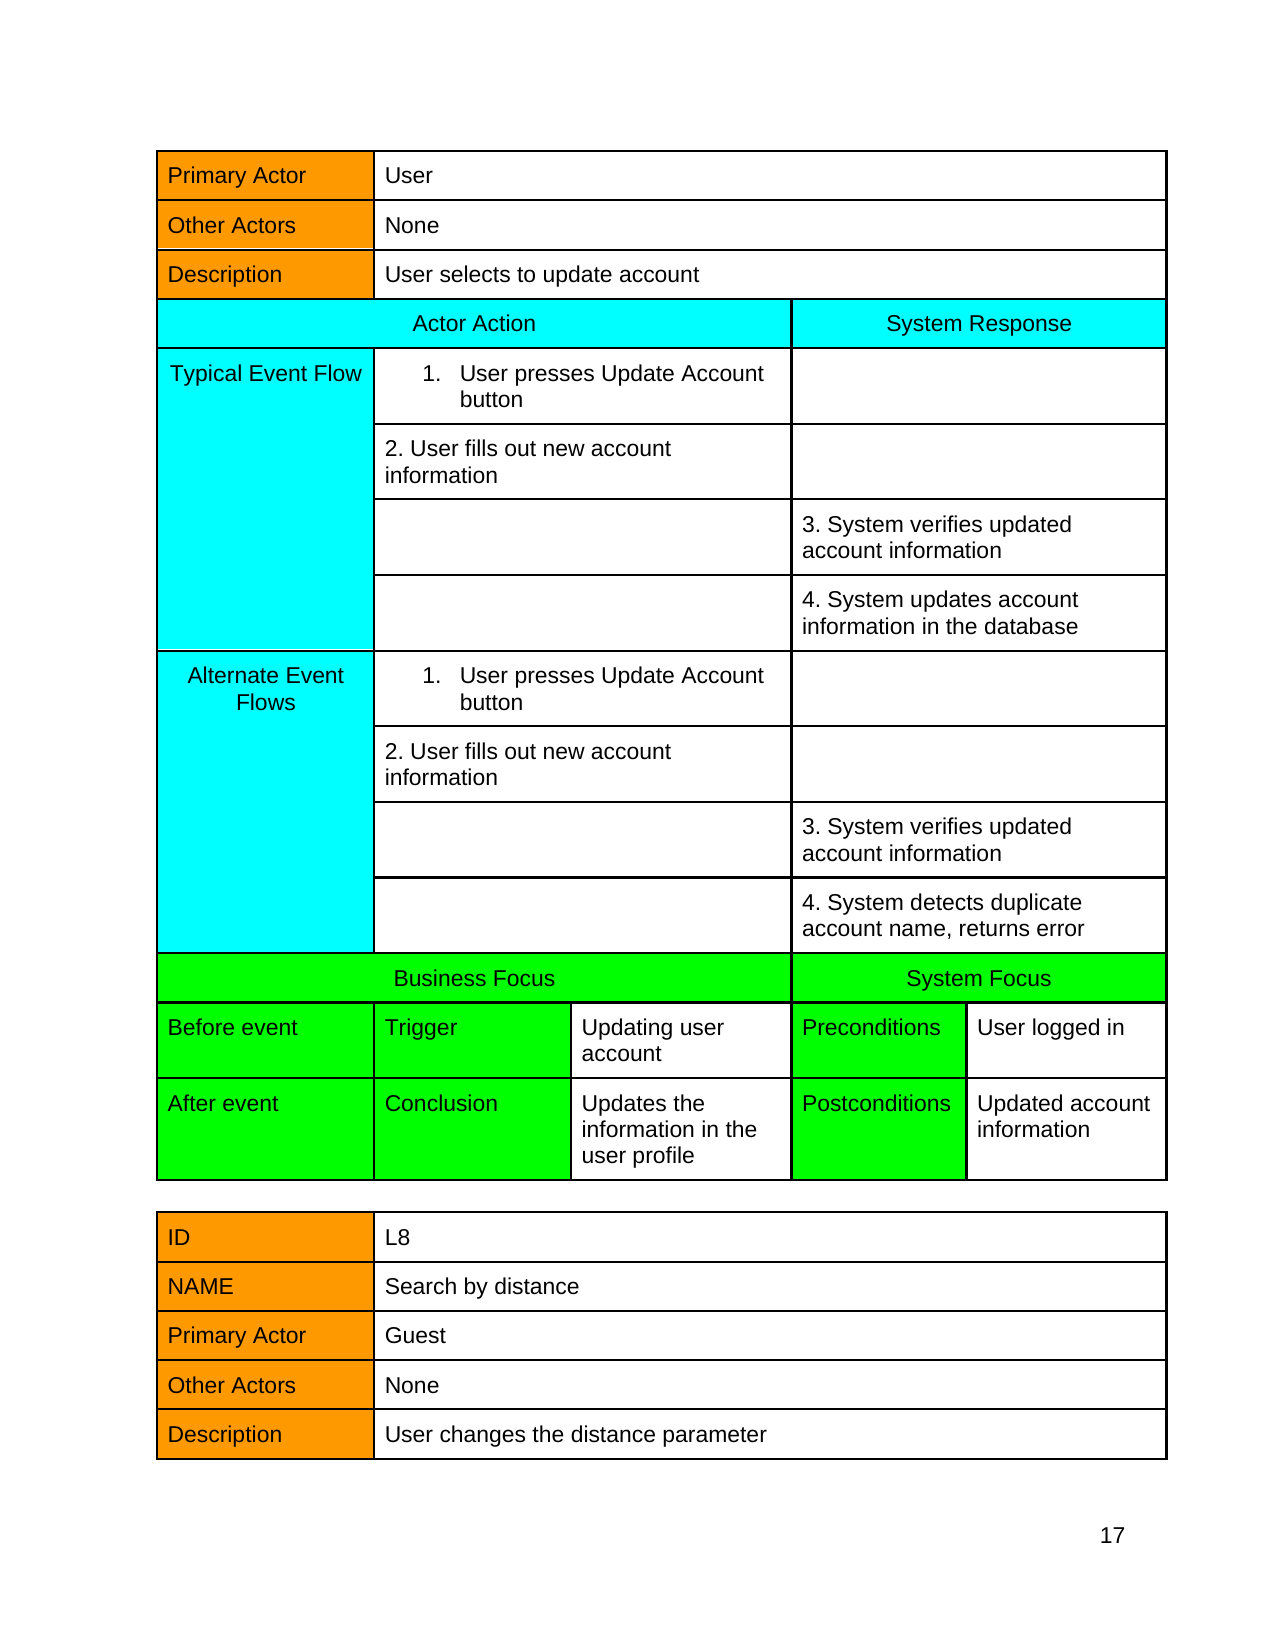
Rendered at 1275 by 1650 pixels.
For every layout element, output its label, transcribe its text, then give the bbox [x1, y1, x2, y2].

table_header L8 [375, 1213, 1165, 1261]
table_cell Updating user account [572, 1004, 790, 1077]
table_cell Trigger [375, 1004, 570, 1077]
table_cell 4. System updates account information in the database [793, 576, 1165, 649]
table_cell Search by distance [375, 1263, 1165, 1310]
table_cell NAME [158, 1263, 373, 1310]
table_cell Updates the information in the user profile [572, 1079, 790, 1179]
table_cell 3. System verifies updated account information [793, 803, 1165, 876]
table_cell User logged in [968, 1004, 1165, 1077]
table_cell System Focus [793, 954, 1165, 1001]
table_cell Primary Actor [158, 1312, 373, 1359]
table_cell 2. User fills out new account information [375, 727, 790, 801]
table_cell 3. System verifies updated account information [793, 500, 1165, 574]
table_cell System Response [793, 300, 1165, 347]
table_cell Alternate Event Flows [158, 652, 373, 952]
table_cell Preconditions [793, 1004, 965, 1077]
table_cell Before event [158, 1004, 373, 1077]
table_cell User [375, 152, 1165, 199]
table_cell Description [158, 1410, 373, 1458]
table_cell Typical Event Flow [158, 349, 373, 649]
table_cell Business Focus [158, 954, 790, 1001]
table_cell Other Actors [158, 1361, 373, 1408]
table_cell [793, 652, 1165, 725]
table_cell User selects to update account [375, 251, 1165, 298]
table_cell Primary Actor [158, 152, 373, 199]
table_cell User presses Update Account button [375, 349, 790, 423]
table_cell Postconditions [793, 1079, 965, 1179]
table_cell Description [158, 251, 373, 298]
table_cell [793, 727, 1165, 801]
table_cell [793, 425, 1165, 498]
table_cell [375, 803, 790, 876]
table_cell 4. System detects duplicate account name, returns error [793, 879, 1165, 952]
table_cell Guest [375, 1312, 1165, 1359]
table_cell User changes the distance parameter [375, 1410, 1165, 1458]
table_cell Updated account information [968, 1079, 1165, 1179]
table_cell [375, 879, 790, 952]
table_cell Actor Action [158, 300, 790, 347]
table_cell [793, 349, 1165, 423]
table_cell None [375, 201, 1165, 248]
table_header ID [158, 1213, 373, 1261]
table_cell [375, 500, 790, 574]
table_cell Other Actors [158, 201, 373, 248]
table_cell None [375, 1361, 1165, 1408]
table_cell User presses Update Account button [375, 652, 790, 725]
table_cell [375, 576, 790, 649]
table_cell Conclusion [375, 1079, 570, 1179]
table_cell 2. User fills out new account information [375, 425, 790, 498]
table_cell After event [158, 1079, 373, 1179]
